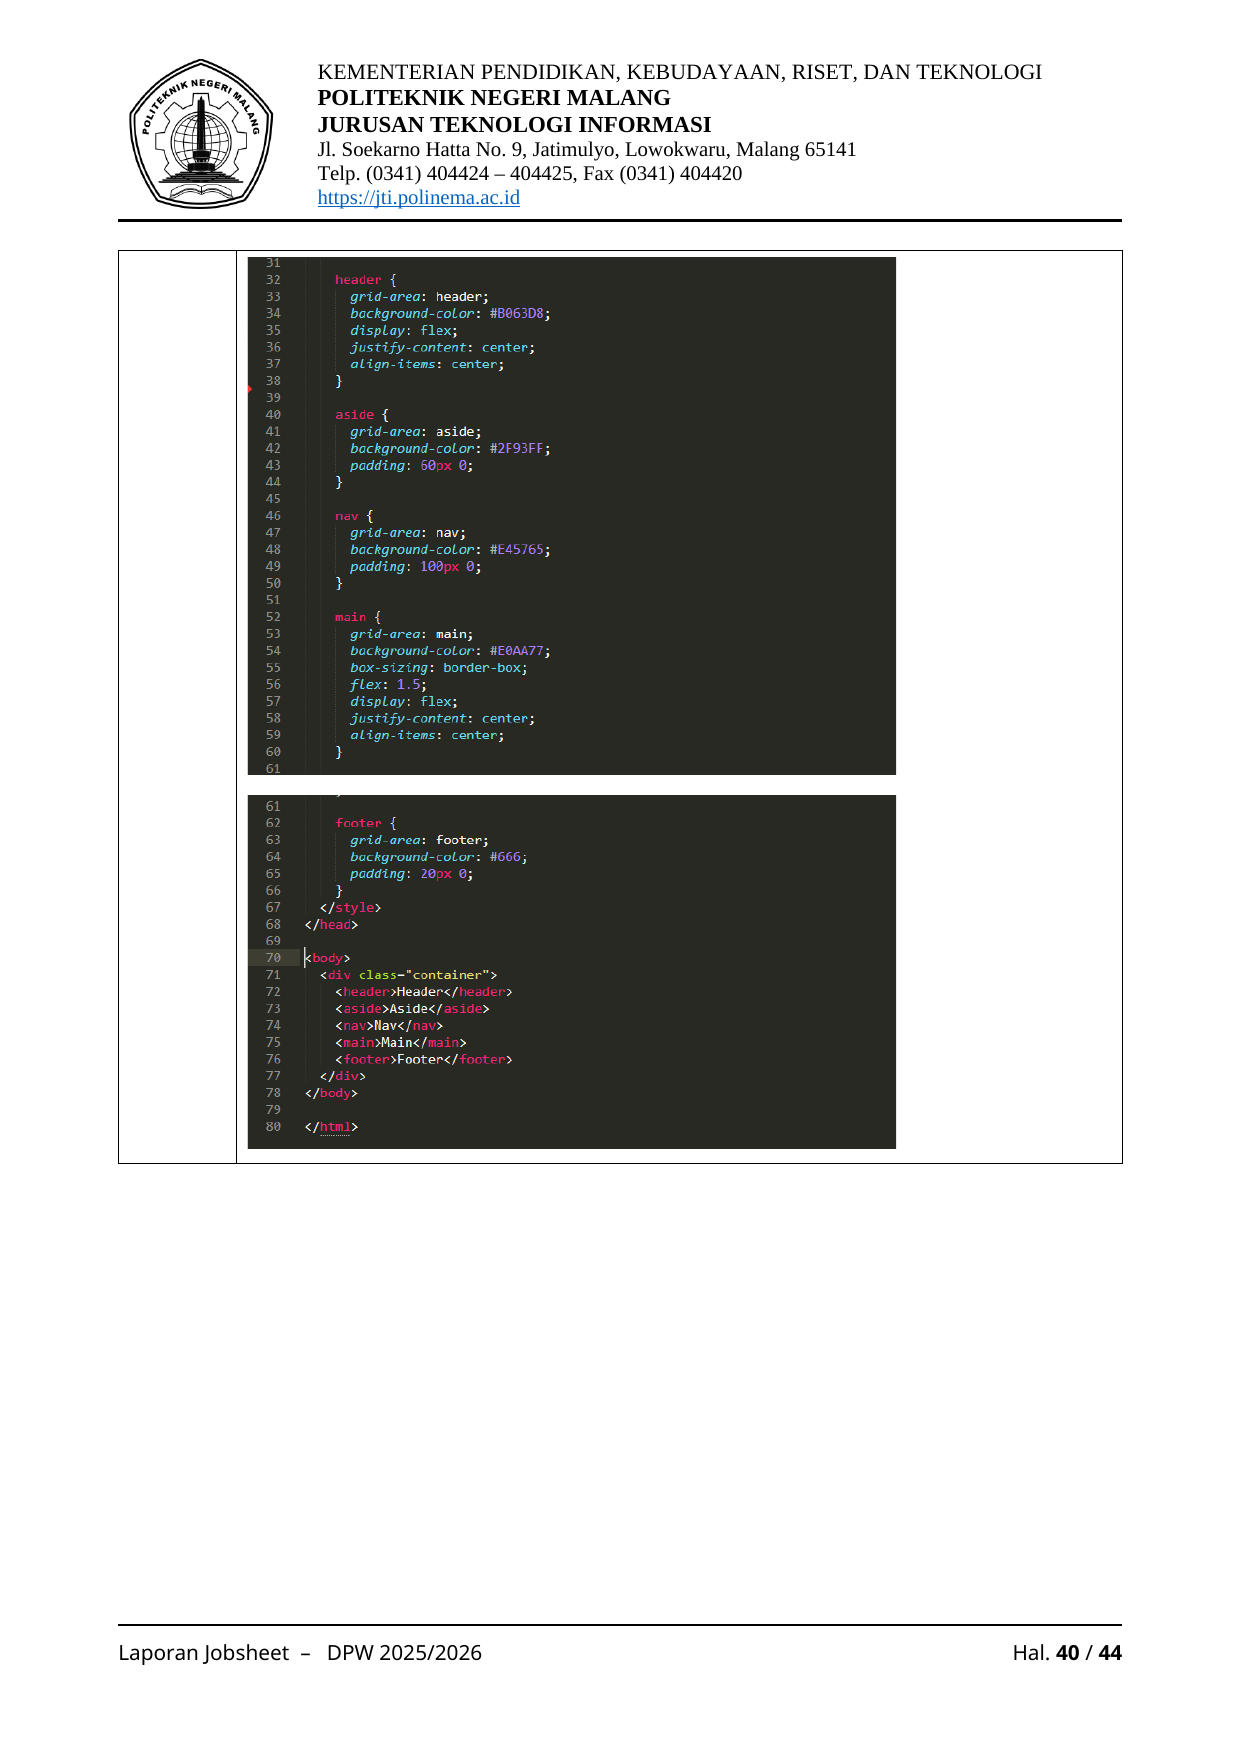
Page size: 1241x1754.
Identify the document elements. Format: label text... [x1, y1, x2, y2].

table_cell 1 [119, 251, 236, 1163]
picture [247, 795, 897, 1149]
picture [247, 257, 897, 775]
picture [129, 59, 275, 209]
table_cell Ketikkan kode program di bawah ini kemudian simpan file dengan nama grid.html [237, 251, 1122, 1163]
